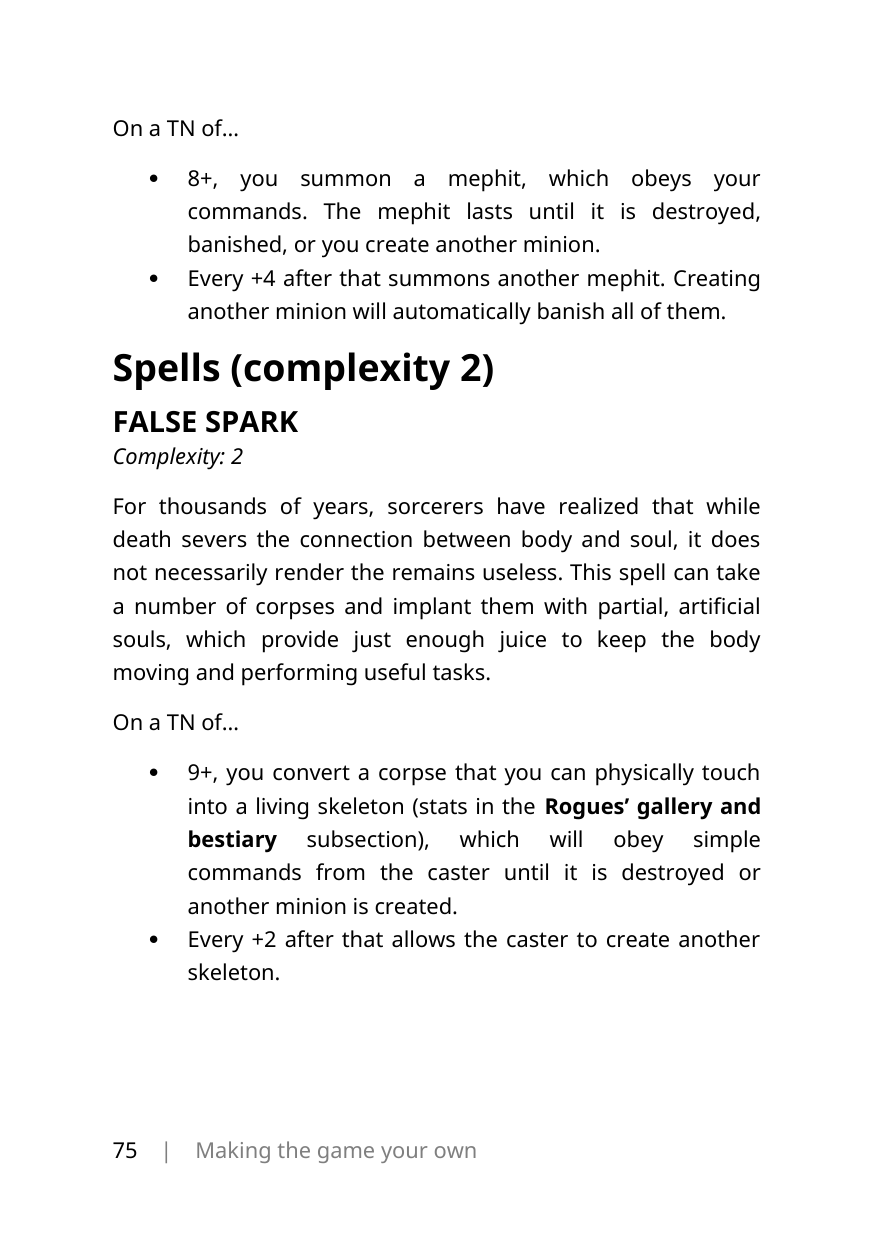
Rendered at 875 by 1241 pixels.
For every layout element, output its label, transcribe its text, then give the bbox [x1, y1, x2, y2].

list Every +4 after that summons another mephit. Creating another minion will automatically banish all of them. [150, 262, 762, 326]
subtitle Spells (complexity 2) [112, 342, 762, 393]
list 9+, you convert a corpse that you can physically touch into a living skeleton (stats in the Rogues’ gallery and bestiary subsection), which will obey simple commands from the caster until it is destroyed or another minion is created. [150, 757, 762, 921]
list Every +2 after that allows the caster to create another skeleton. [150, 924, 762, 987]
subtitle False Spark [112, 401, 762, 441]
text On a TN of… [112, 112, 762, 142]
text For thousands of years, sorcerers have realized that while death severs the connection between body and soul, it does not necessarily render the remains useless. This spell can take a number of corpses and implant them with partial, artificial souls, which provide just enough juice to keep the body moving and performing useful tasks. [112, 491, 762, 687]
text On a TN of… [112, 707, 762, 737]
text Complexity: 2 [112, 441, 762, 471]
list 8+, you summon a mephit, which obeys your commands. The mephit lasts until it is destroyed, banished, or you create another minion. [150, 162, 762, 259]
